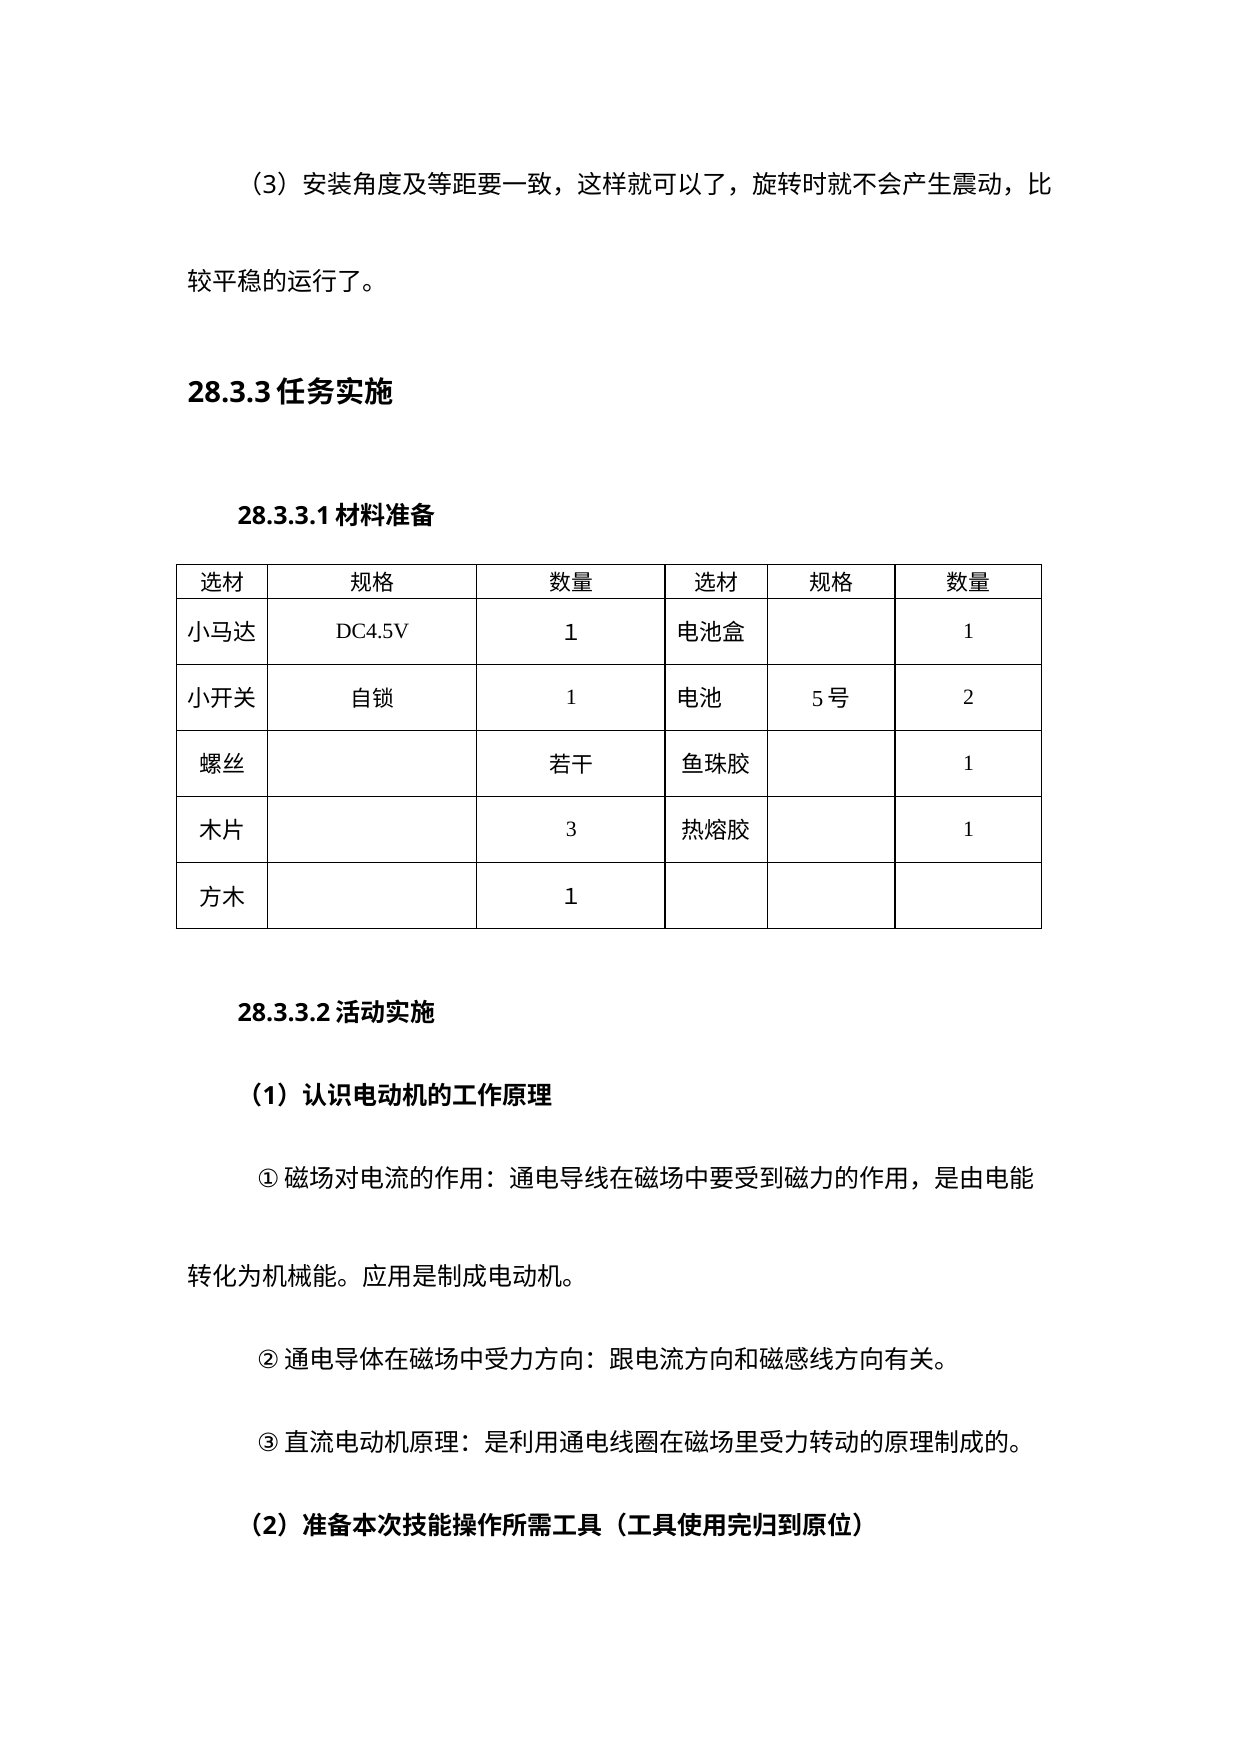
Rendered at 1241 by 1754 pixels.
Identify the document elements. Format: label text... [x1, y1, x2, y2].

table_cell 1 [896, 599, 1041, 663]
text 28.3.3.1材料准备 [187, 481, 1053, 546]
table_cell 1 [477, 665, 664, 729]
text ②通电导体在磁场中受力方向：跟电流方向和磁感线方向有关。 [187, 1325, 1053, 1390]
table_header 选材 [177, 565, 267, 597]
table_cell 2 [896, 665, 1041, 729]
text 28.3.3任务实施 [187, 358, 1053, 423]
table_cell 5号 [768, 665, 894, 729]
table_cell [268, 797, 476, 862]
table_header 数量 [896, 565, 1041, 597]
table_cell １ [477, 863, 664, 928]
text ①磁场对电流的作用：通电导线在磁场中要受到磁力的作用，是由电能转化为机械能。应用是制成电动机。 [187, 1144, 1053, 1307]
table_cell [268, 731, 476, 796]
table_cell 自锁 [268, 665, 476, 729]
table_cell 方木 [177, 863, 267, 928]
table_cell [268, 863, 476, 928]
table_cell [768, 797, 894, 862]
table_cell 热熔胶 [666, 797, 767, 862]
text （1）认识电动机的工作原理 [187, 1061, 1053, 1126]
table_cell DC4.5V [268, 599, 476, 663]
text （3）安装角度及等距要一致，这样就可以了，旋转时就不会产生震动，比较平稳的运行了。 [187, 150, 1053, 312]
table_cell 1 [896, 731, 1041, 796]
table_cell [768, 731, 894, 796]
table_header 选材 [666, 565, 767, 597]
table_header 数量 [477, 565, 664, 597]
table_cell [666, 863, 767, 928]
table_cell １ [477, 599, 664, 663]
text （2）准备本次技能操作所需工具（工具使用完归到原位） [187, 1491, 1053, 1556]
table_header 规格 [768, 565, 894, 597]
table_cell 小开关 [177, 665, 267, 729]
table_cell 1 [896, 797, 1041, 862]
table_cell [896, 863, 1041, 928]
table_cell [768, 599, 894, 663]
table_cell 鱼珠胶 [666, 731, 767, 796]
table_cell 螺丝 [177, 731, 267, 796]
table_cell 3 [477, 797, 664, 862]
table_cell 电池 [666, 665, 767, 729]
text ③直流电动机原理：是利用通电线圈在磁场里受力转动的原理制成的。 [187, 1408, 1053, 1473]
table_header 规格 [268, 565, 476, 597]
table_cell 木片 [177, 797, 267, 862]
table_cell 电池盒 [666, 599, 767, 663]
text 28.3.3.2活动实施 [187, 978, 1053, 1043]
table_cell [768, 863, 894, 928]
table_cell 若干 [477, 731, 664, 796]
table_cell 小马达 [177, 599, 267, 663]
